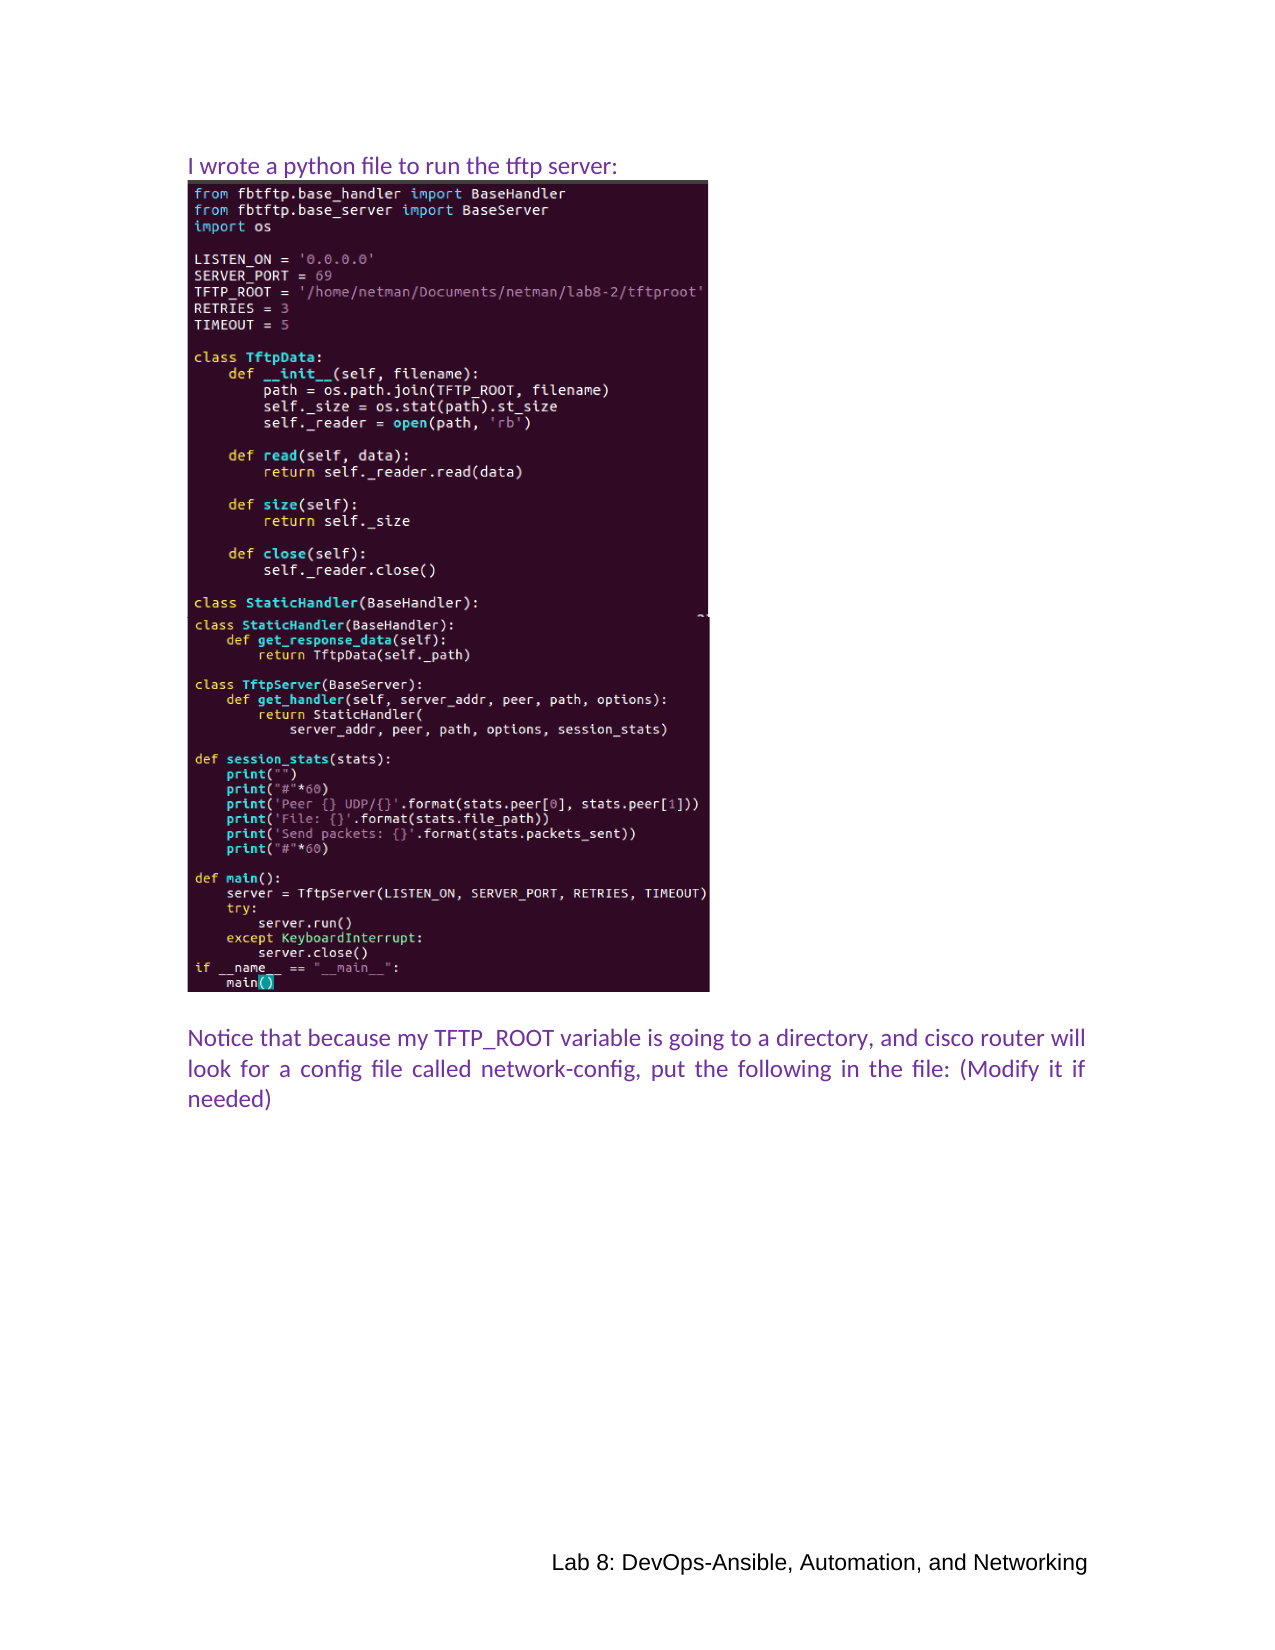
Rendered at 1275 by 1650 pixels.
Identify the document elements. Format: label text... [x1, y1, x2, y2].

picture [187, 180, 710, 992]
text I wrote a python file to run the tftp server: [187, 150, 1087, 181]
text Notice that because my TFTP_ROOT variable is going to a directory, and cisco router will look for a config file called network-config, put the following in the file: (Modify it if needed) [187, 1022, 1087, 1114]
